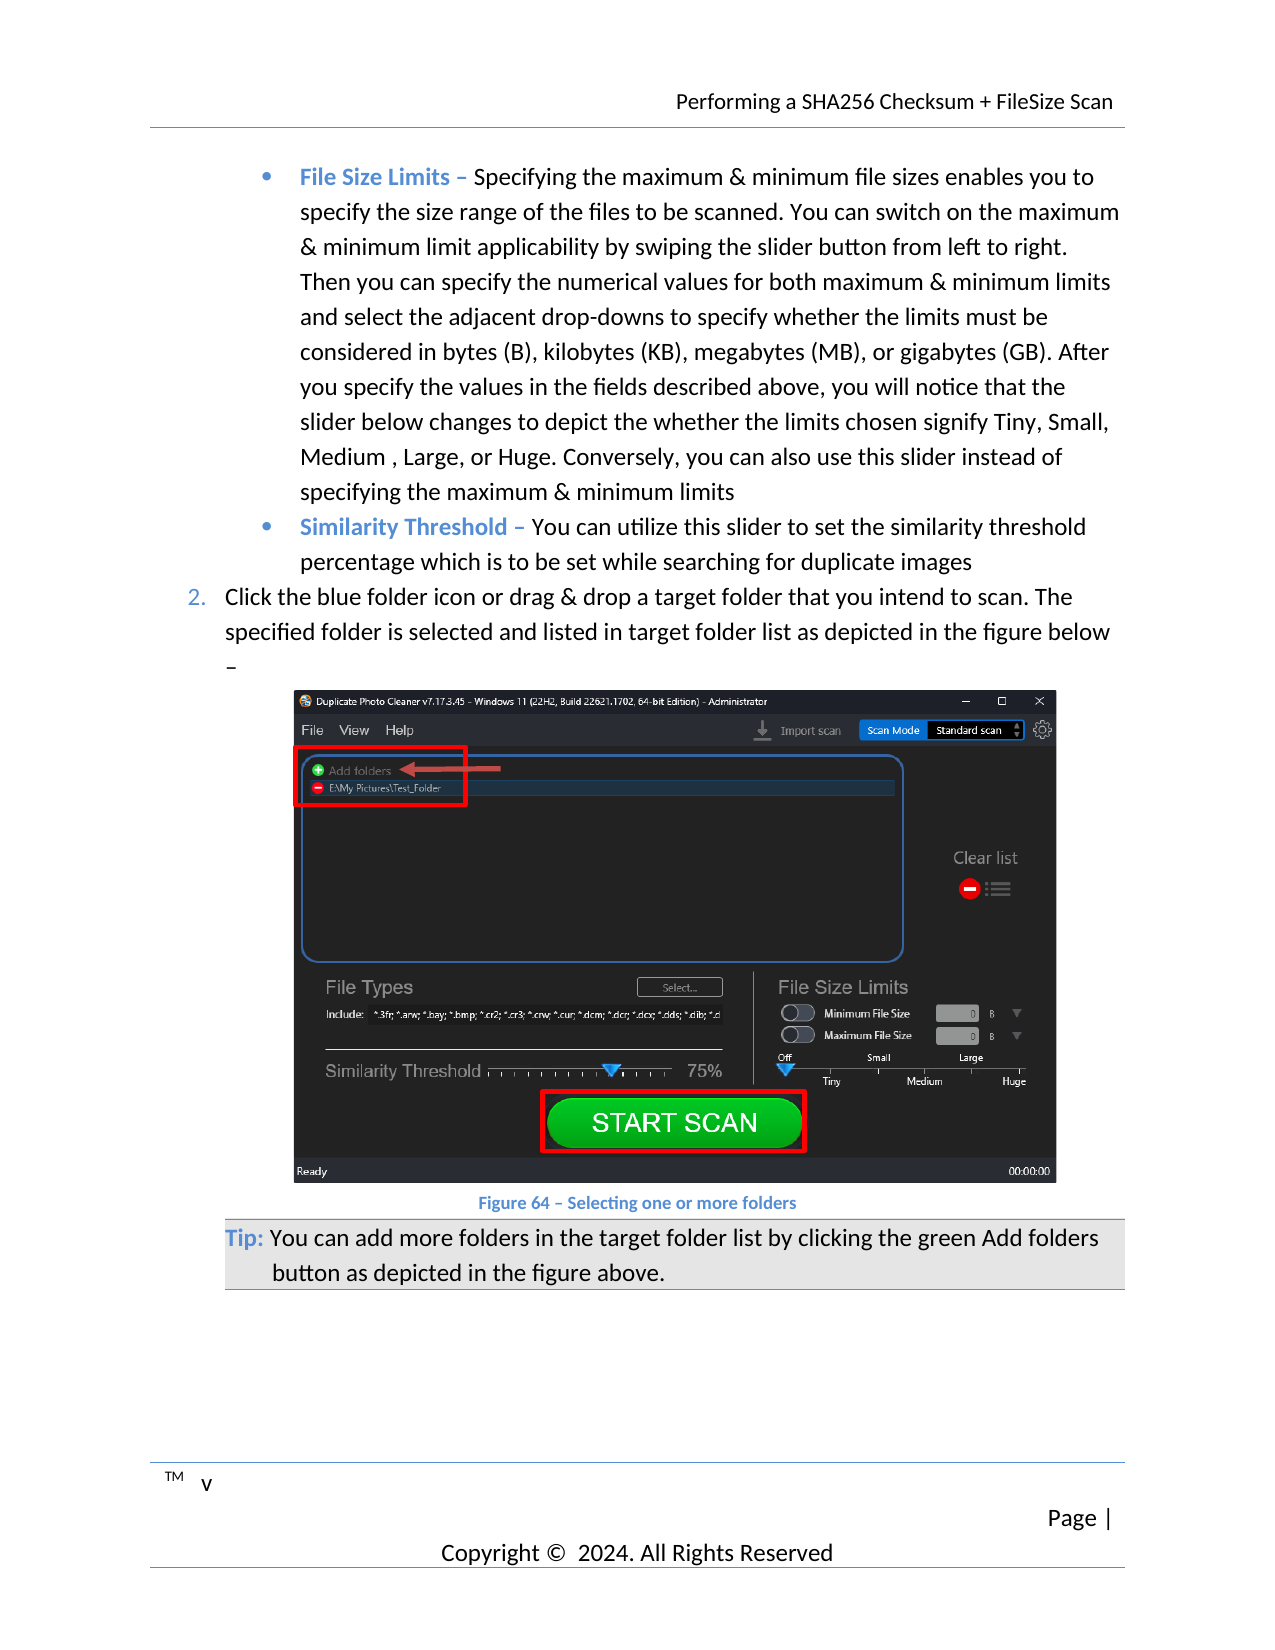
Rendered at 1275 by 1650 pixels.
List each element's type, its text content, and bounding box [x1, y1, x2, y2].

list File Size Limits – Specifying the maximum & minimum file sizes enables you to specify the size range of the files to be scanned. You can switch on the maximum & minimum limit applicability by swiping the slider button from left to right. Then you can specify the numerical values for both maximum & minimum limits and select the adjacent drop-downs to specify whether the limits must be considered in bytes (B), kilobytes (KB), megabytes (MB), or gigabytes (GB). After you specify the values in the fields described above, you will notice that the slider below changes to depict the whether the limits chosen signify Tiny, Small, Medium , Large, or Huge. Conversely, you can also use this slider instead of specifying the maximum & minimum limits [262, 161, 1125, 507]
list Click the blue folder icon or drag & drop a target folder that you intend to scan. The specified folder is selected and listed in target folder list as depicted in the figure below – [187, 581, 1125, 682]
text Tip: You can add more folders in the target folder list by clicking the green Add folders button as depicted in the figure above. [225, 1220, 1125, 1289]
list Similarity Threshold – You can utilize this slider to set the similarity threshold percentage which is to be set while searching for duplicate images [262, 511, 1125, 577]
picture [293, 690, 1057, 1183]
picture [298, 749, 463, 803]
text Figure 64 – Selecting one or more folders [150, 1191, 1125, 1214]
